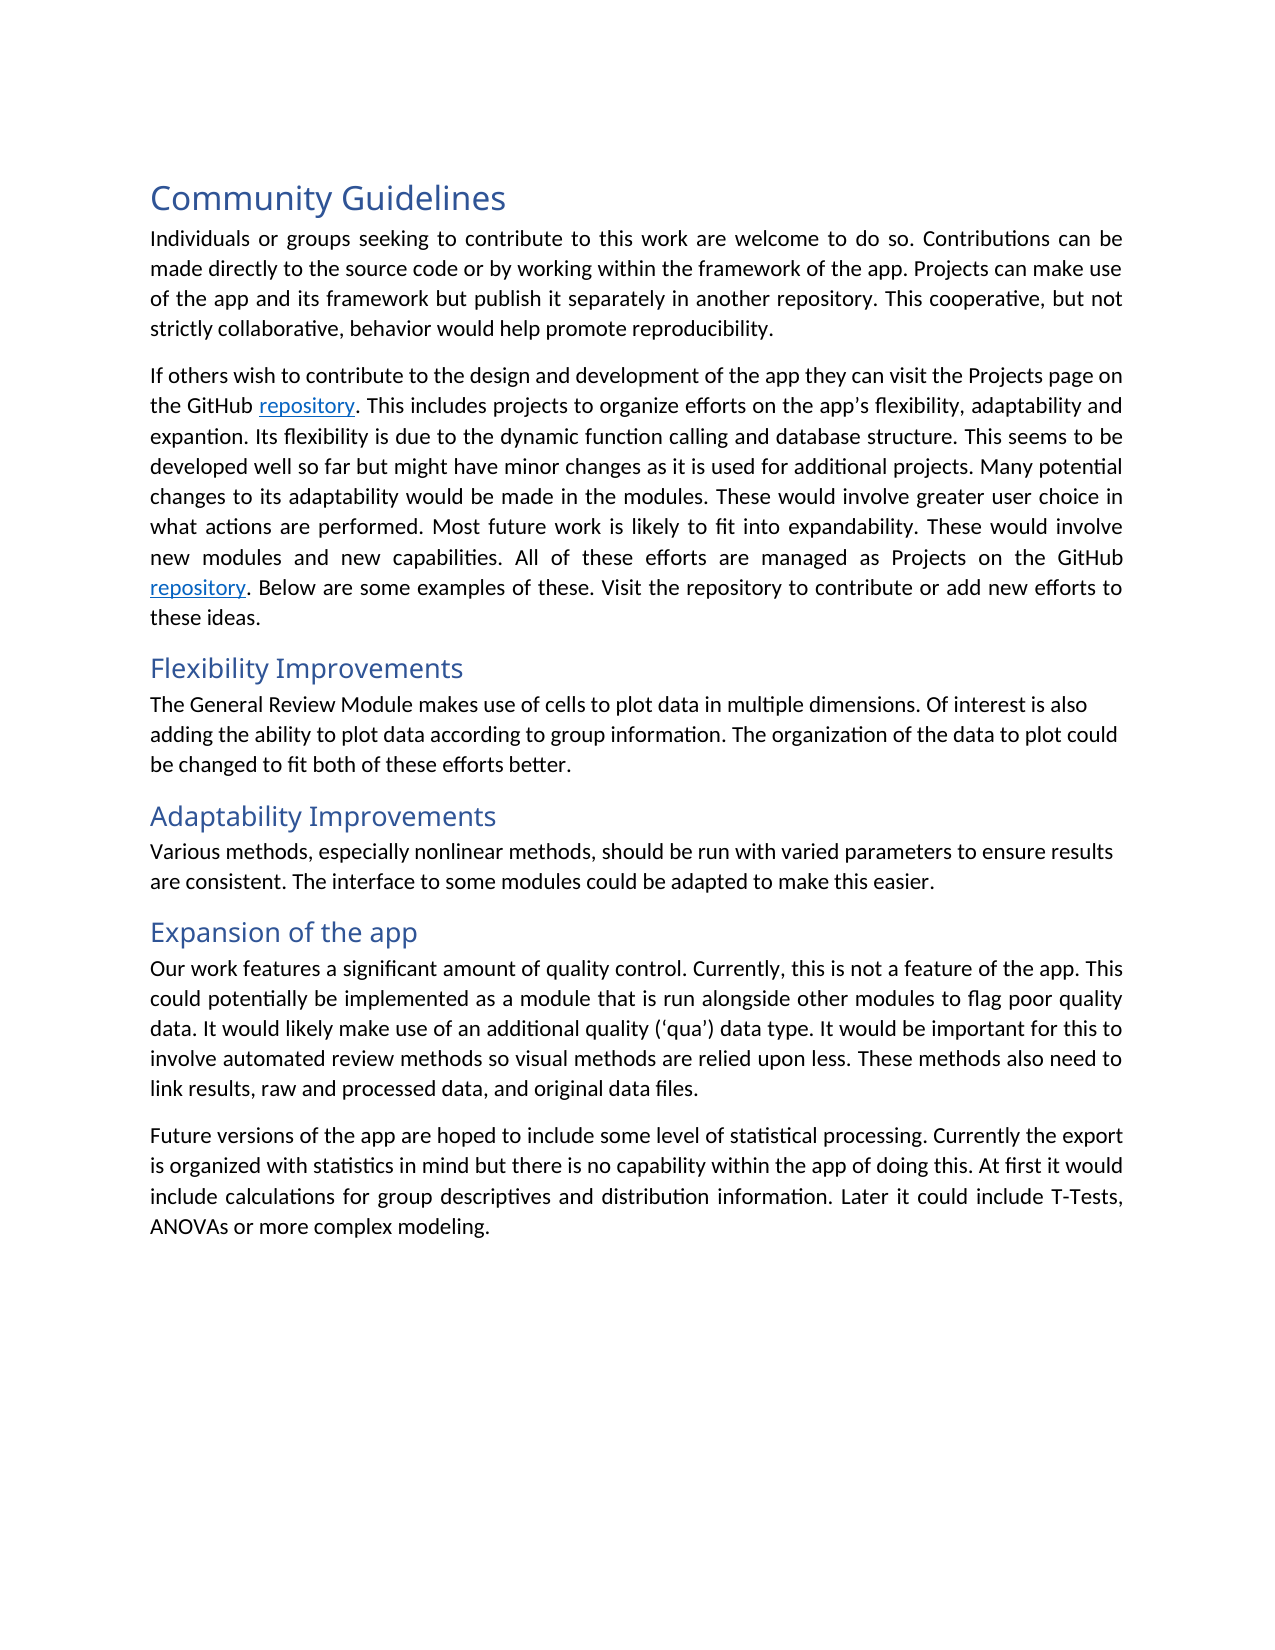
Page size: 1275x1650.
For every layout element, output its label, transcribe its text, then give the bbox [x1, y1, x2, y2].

text Various methods, especially nonlinear methods, should be run with varied parameters to ensure results are consistent. The interface to some modules could be adapted to make this easier. [150, 837, 1125, 895]
text If others wish to contribute to the design and development of the app they can visit the Projects page on the GitHub repository. This includes projects to organize efforts on the app’s flexibility, adaptability and expantion. Its flexibility is due to the dynamic function calling and database structure. This seems to be developed well so far but might have minor changes as it is used for additional projects. Many potential changes to its adaptability would be made in the modules. These would involve greater user choice in what actions are performed. Most future work is likely to fit into expandability. These would involve new modules and new capabilities. All of these efforts are managed as Projects on the GitHub repository. Below are some examples of these. Visit the repository to contribute or add new efforts to these ideas. [150, 361, 1125, 631]
text Future versions of the app are hoped to include some level of statistical processing. Currently the export is organized with statistics in mind but there is no capability within the app of doing this. At first it would include calculations for group descriptives and distribution information. Later it could include T-Tests, ANOVAs or more complex modeling. [150, 1121, 1125, 1240]
subtitle Expansion of the app [150, 914, 1125, 951]
subtitle Adaptability Improvements [150, 797, 1125, 834]
text The General Review Module makes use of cells to plot data in multiple dimensions. Of interest is also adding the ability to plot data according to group information. The organization of the data to plot could be changed to fit both of these efforts better. [150, 690, 1125, 778]
text Our work features a significant amount of quality control. Currently, this is not a feature of the app. This could potentially be implemented as a module that is run alongside other modules to flag poor quality data. It would likely make use of an additional quality (‘qua’) data type. It would be important for this to involve automated review methods so visual methods are relied upon less. These methods also need to link results, raw and processed data, and original data files. [150, 954, 1125, 1103]
subtitle Community Guidelines [150, 175, 1125, 220]
subtitle Flexibility Improvements [150, 650, 1125, 687]
text Individuals or groups seeking to contribute to this work are welcome to do so. Contributions can be made directly to the source code or by working within the framework of the app. Projects can make use of the app and its framework but publish it separately in another repository. This cooperative, but not strictly collaborative, behavior would help promote reproducibility. [150, 224, 1125, 343]
